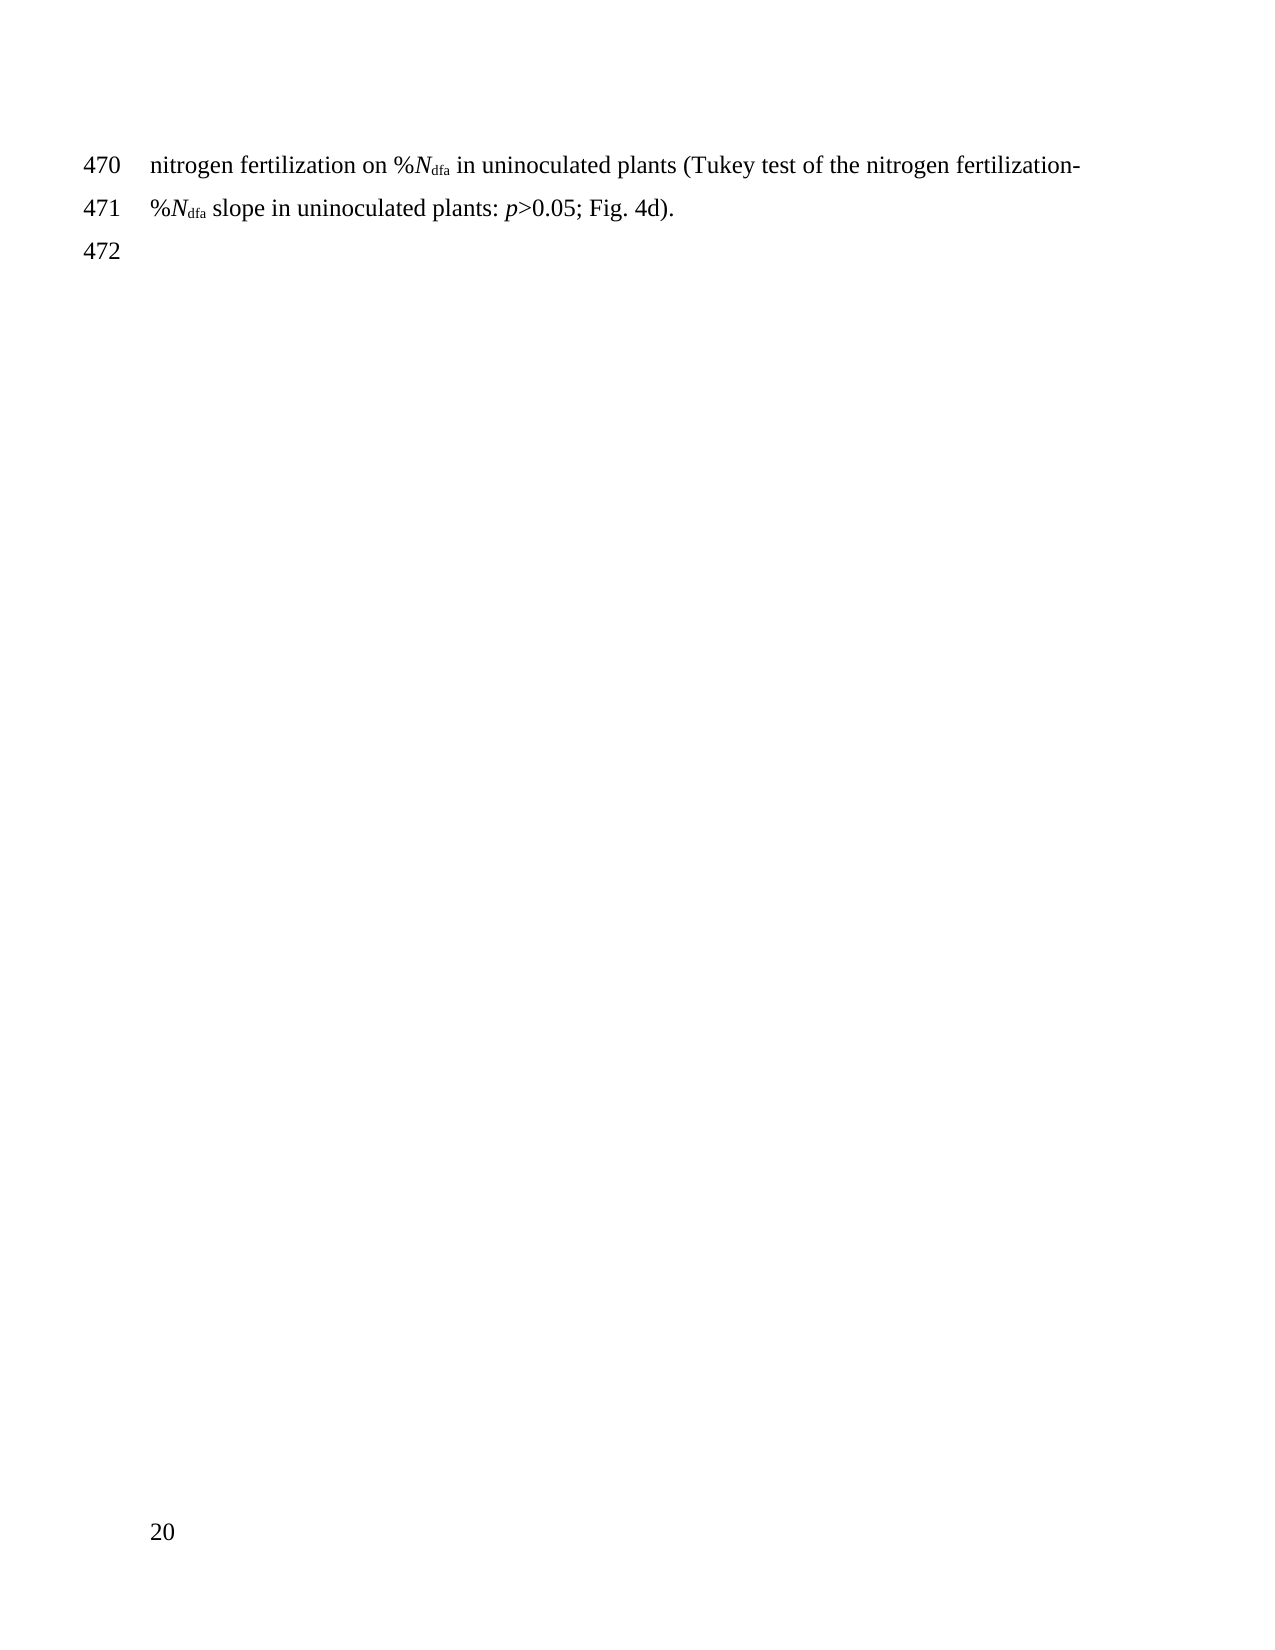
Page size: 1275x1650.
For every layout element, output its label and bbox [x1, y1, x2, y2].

text [150, 150, 1125, 222]
